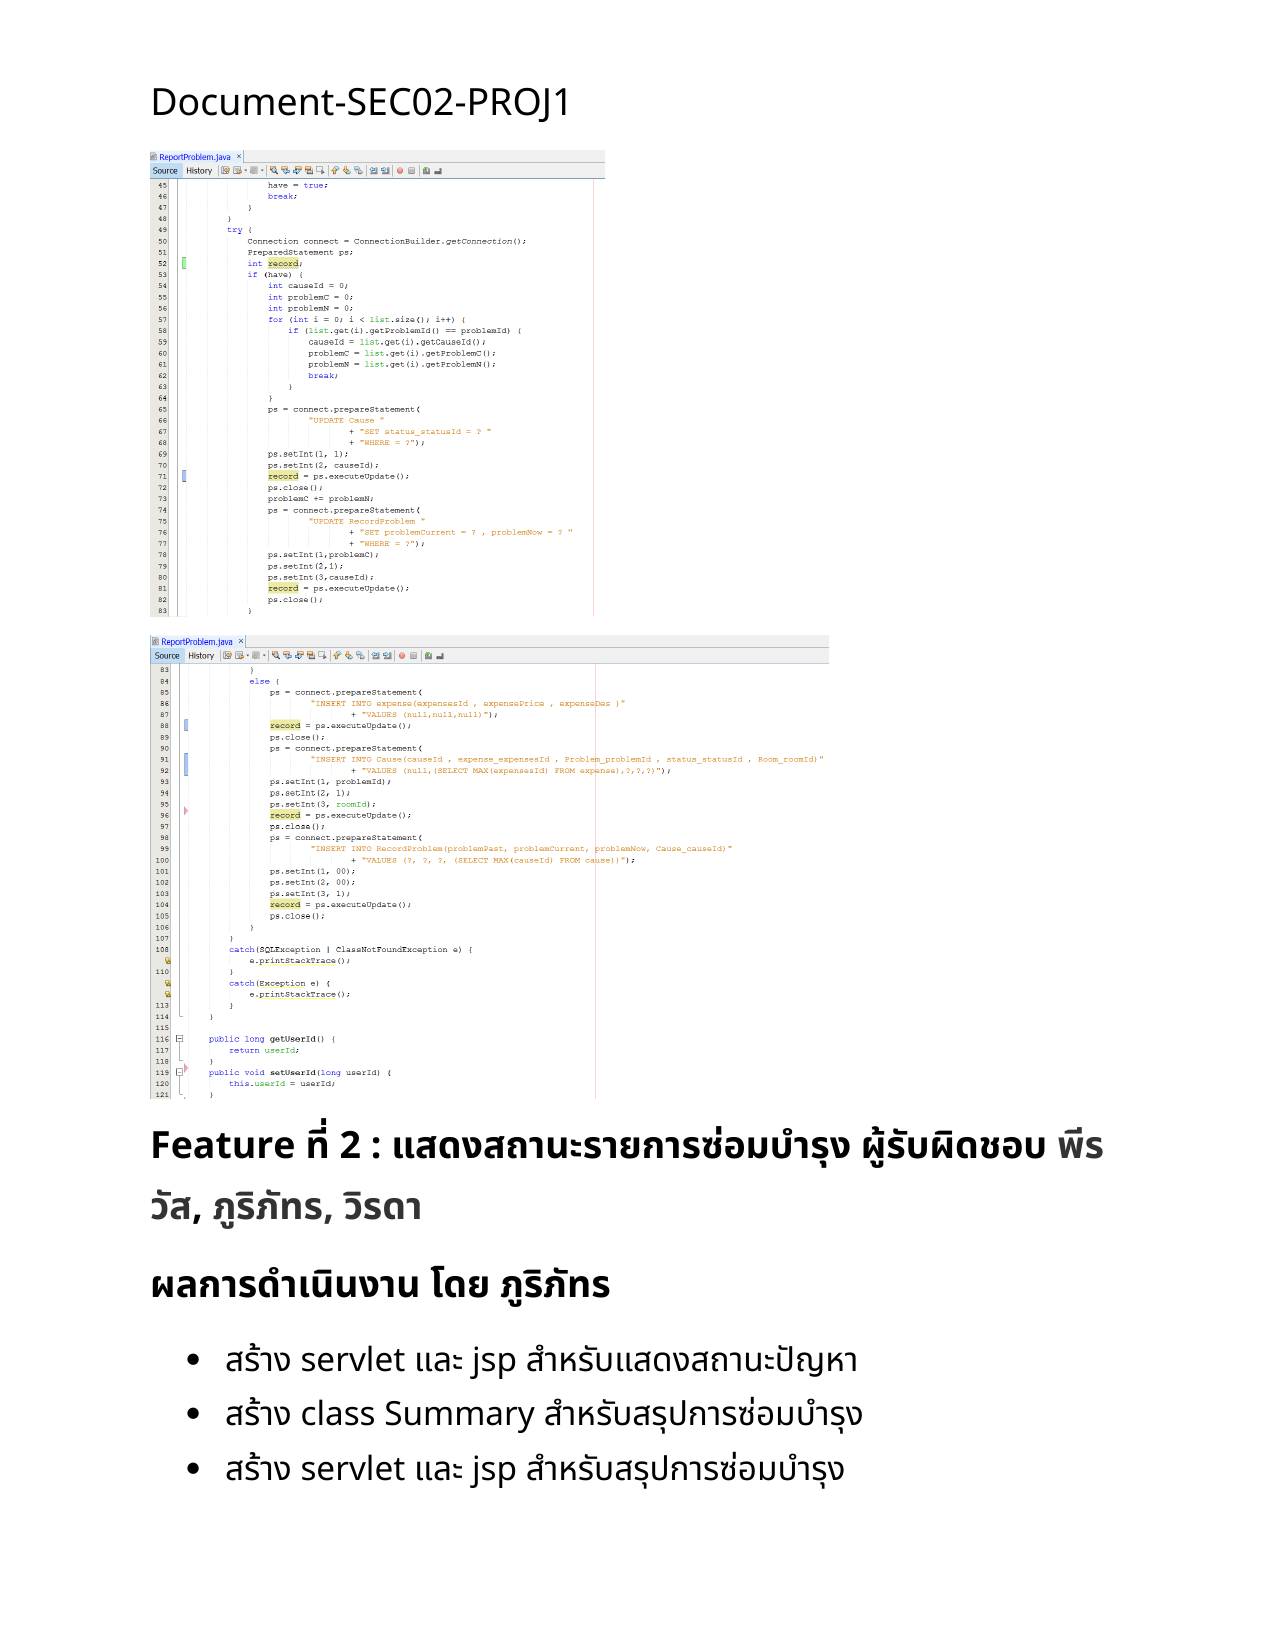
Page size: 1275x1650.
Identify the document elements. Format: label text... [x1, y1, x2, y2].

picture [150, 635, 830, 1099]
list สร้าง servlet และ jsp สำหรับสรุปการซ่อมบำรุง [187, 1444, 1125, 1495]
text Feature ที่ 2 : แสดงสถานะรายการซ่อมบำรุง ผู้รับผิดชอบ พีรวัส, ภูริภัทร, วิรดา [150, 1118, 1125, 1236]
list สร้าง servlet และ jsp สำหรับแสดงสถานะปัญหา [187, 1335, 1125, 1386]
picture [150, 150, 606, 617]
text ผลการดำเนินงาน โดย ภูริภัทร [150, 1257, 1125, 1314]
list สร้าง class Summary สำหรับสรุปการซ่อมบำรุง [187, 1390, 1125, 1441]
